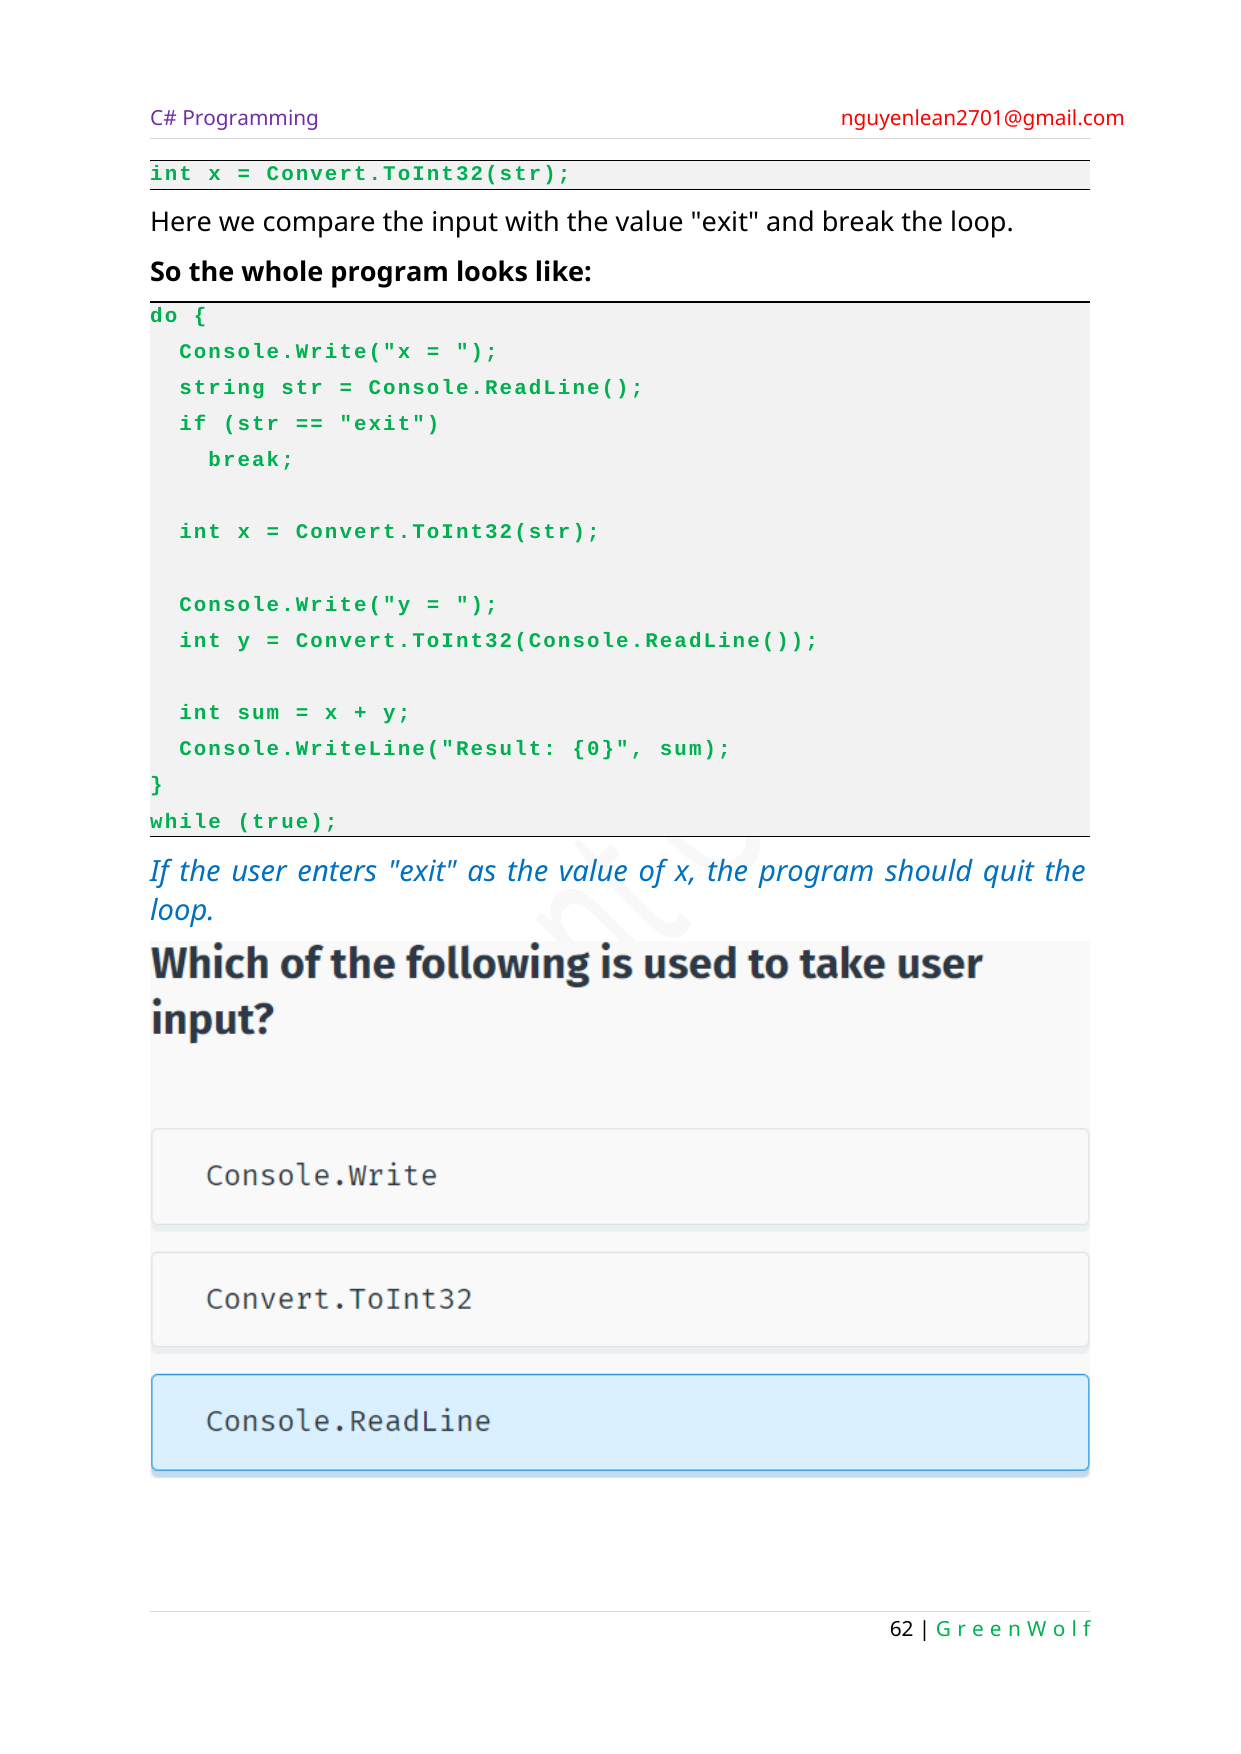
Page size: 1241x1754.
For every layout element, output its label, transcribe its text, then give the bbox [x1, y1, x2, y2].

text } [150, 771, 1090, 798]
text So the whole program looks like: [150, 252, 1090, 289]
text int x = Convert.ToInt32(str); [150, 518, 1090, 545]
text break; [150, 446, 1090, 473]
text Here we compare the input with the value "exit" and break the loop. [150, 203, 1090, 239]
text int x = Convert.ToInt32(str); [150, 161, 1090, 189]
text int y = Convert.ToInt32(Console.ReadLine()); [150, 627, 1090, 653]
text do { [150, 303, 1090, 328]
text Console.WriteLine("Result: {0}", sum); [150, 735, 1090, 762]
text Console.Write("y = "); [150, 591, 1090, 617]
text If the user enters "exit" as the value of x, the program should quit the loop. [150, 850, 1090, 929]
text while (true); [150, 807, 1090, 836]
text if (str == "exit") [150, 410, 1090, 437]
text string str = Console.ReadLine(); [150, 374, 1090, 401]
picture [150, 941, 1091, 1479]
text Console.Write("x = "); [150, 338, 1090, 364]
text int sum = x + y; [150, 699, 1090, 726]
